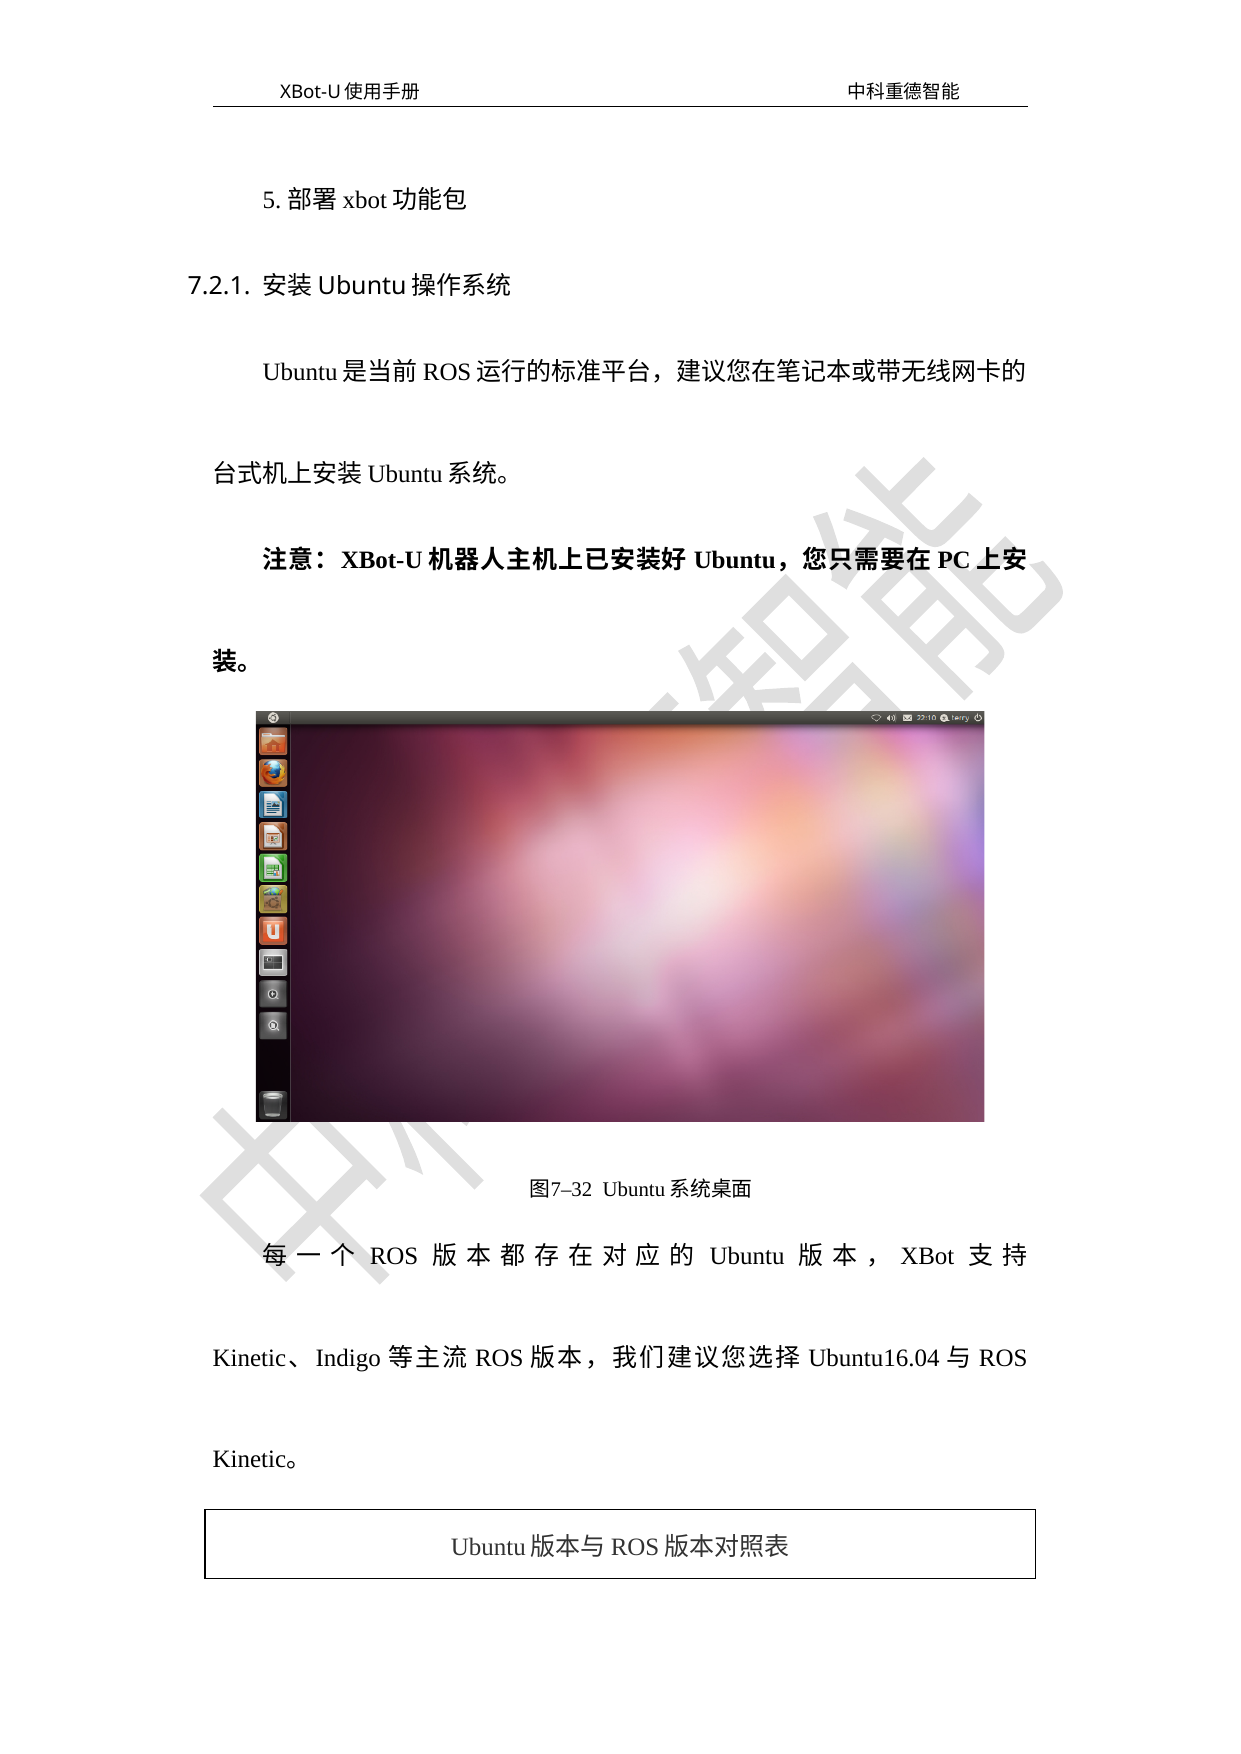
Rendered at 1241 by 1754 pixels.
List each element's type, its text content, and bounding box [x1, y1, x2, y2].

text 每一个ROS版本都存在对应的Ubuntu版本，XBot支持Kinetic、Indigo等主流ROS版本，我们建议您选择Ubuntu16.04与ROS Kinetic。 [212, 1219, 1028, 1491]
table_header Ubuntu版本与ROS版本对照表 [206, 1510, 1035, 1578]
text Ubuntu是当前ROS运行的标准平台，建议您在笔记本或带无线网卡的台式机上安装Ubuntu系统。 [212, 336, 1028, 506]
subtitle 安装Ubuntu操作系统 [187, 250, 1042, 318]
list 部署xbot功能包 [212, 164, 1028, 232]
text 注意：XBot-U机器人主机上已安装好Ubuntu，您只需要在PC上安装。 [212, 524, 1028, 694]
picture [255, 711, 985, 1122]
